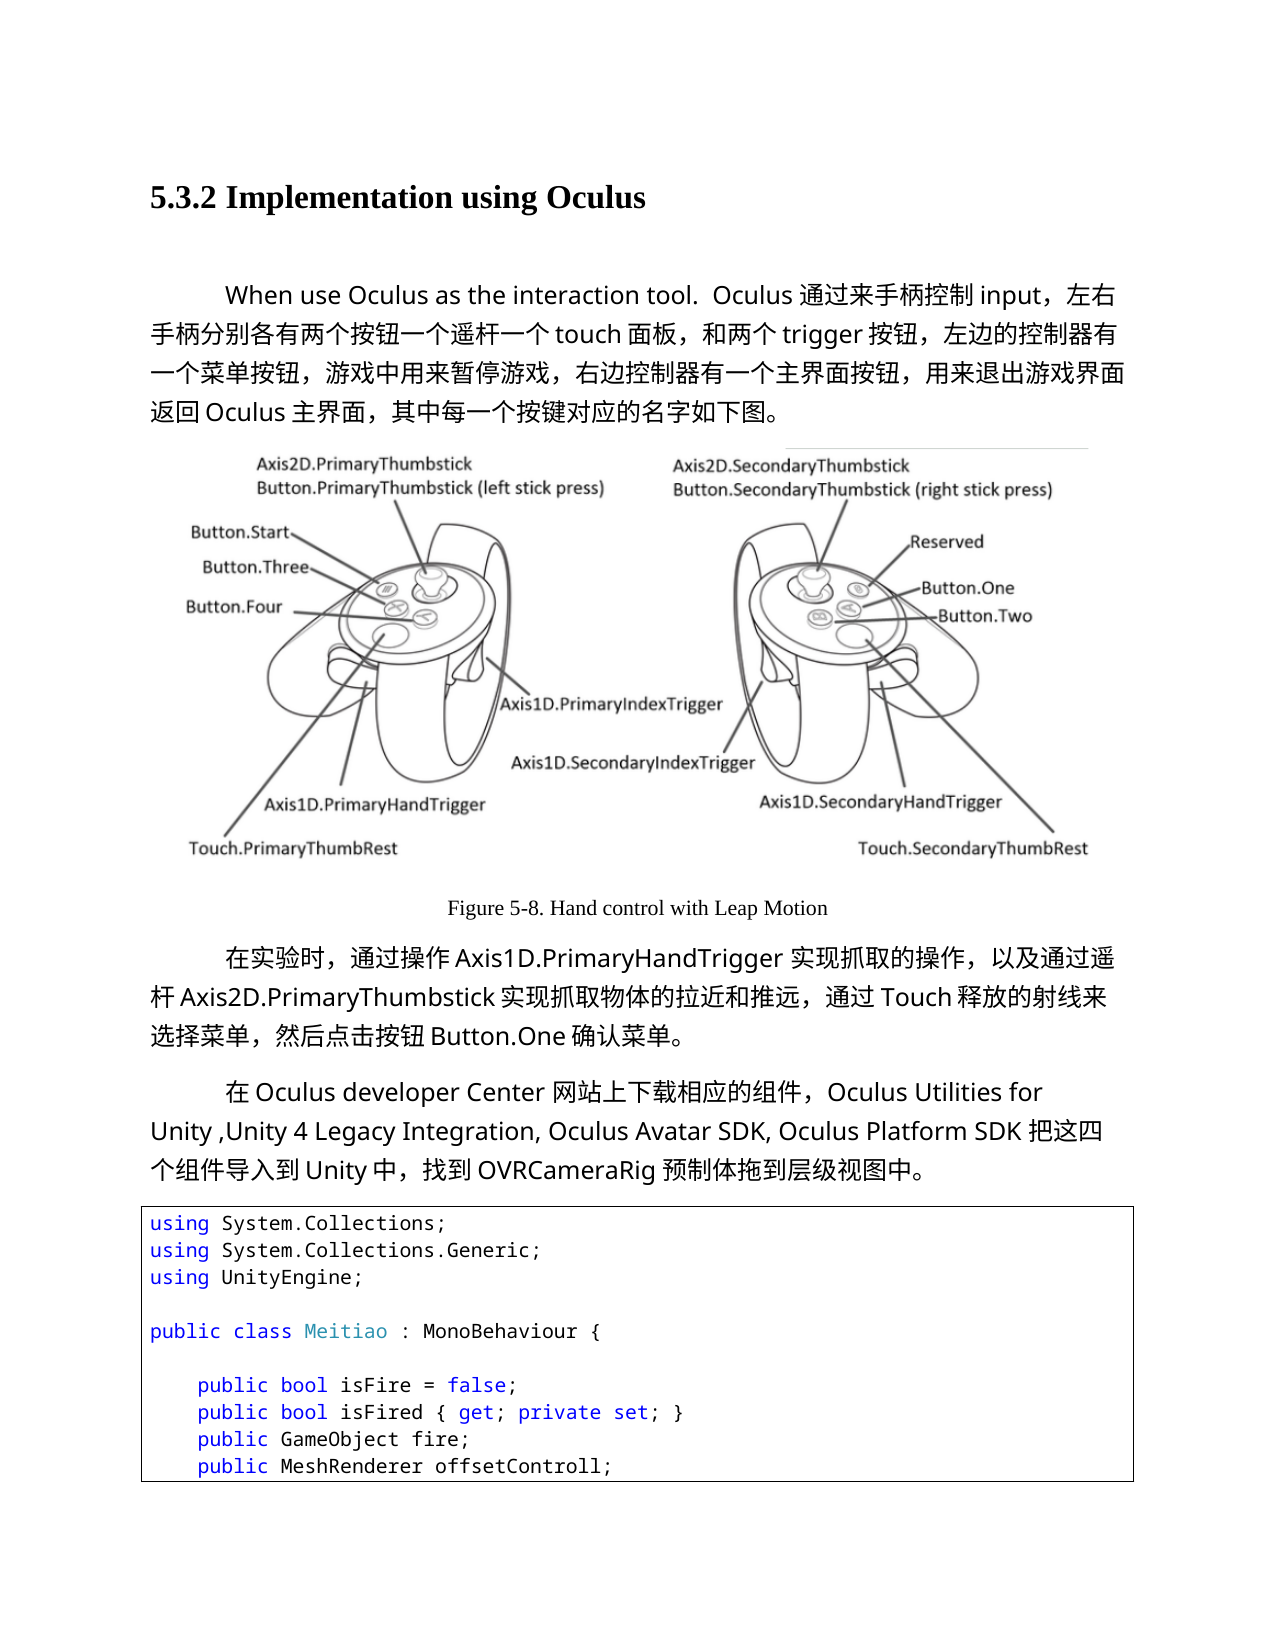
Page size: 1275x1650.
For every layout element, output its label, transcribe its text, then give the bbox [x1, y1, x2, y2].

text Figure 5-8. Hand control with Leap Motion [150, 894, 1125, 920]
text public bool isFired { get; private set; } [150, 1398, 1125, 1425]
text 5.3.2 Implementation using Oculus [150, 177, 1125, 216]
text public GameObject fire; [150, 1425, 1125, 1449]
text 在Oculus developer Center 网站上下载相应的组件，Oculus Utilities for Unity ,Unity 4 Legacy Integration, Oculus Avatar SDK, Oculus Platform SDK 把这四个组件导入到Unity中，找到OVRCameraRig 预制体拖到层级视图中。 [150, 1072, 1125, 1187]
picture [180, 448, 1095, 876]
text using System.Collections; [142, 1207, 1133, 1236]
text using UnityEngine; [150, 1263, 1125, 1290]
text public class Meitiao : MonoBehaviour { [150, 1317, 1125, 1344]
text When use Oculus as the interaction tool. Oculus 通过来手柄控制input，左右手柄分别各有两个按钮一个遥杆一个touch面板，和两个trigger按钮，左边的控制器有一个菜单按钮，游戏中用来暂停游戏，右边控制器有一个主界面按钮，用来退出游戏界面返回Oculus主界面，其中每一个按键对应的名字如下图。 [150, 275, 1125, 429]
text using System.Collections.Generic; [150, 1236, 1125, 1263]
text public bool isFire = false; [150, 1371, 1125, 1398]
text public MeshRenderer offsetControll; [142, 1449, 1133, 1481]
text 在实验时，通过操作Axis1D.PrimaryHandTrigger 实现抓取的操作，以及通过遥杆Axis2D.PrimaryThumbstick实现抓取物体的拉近和推远，通过Touch释放的射线来选择菜单，然后点击按钮Button.One确认菜单。 [150, 938, 1125, 1053]
